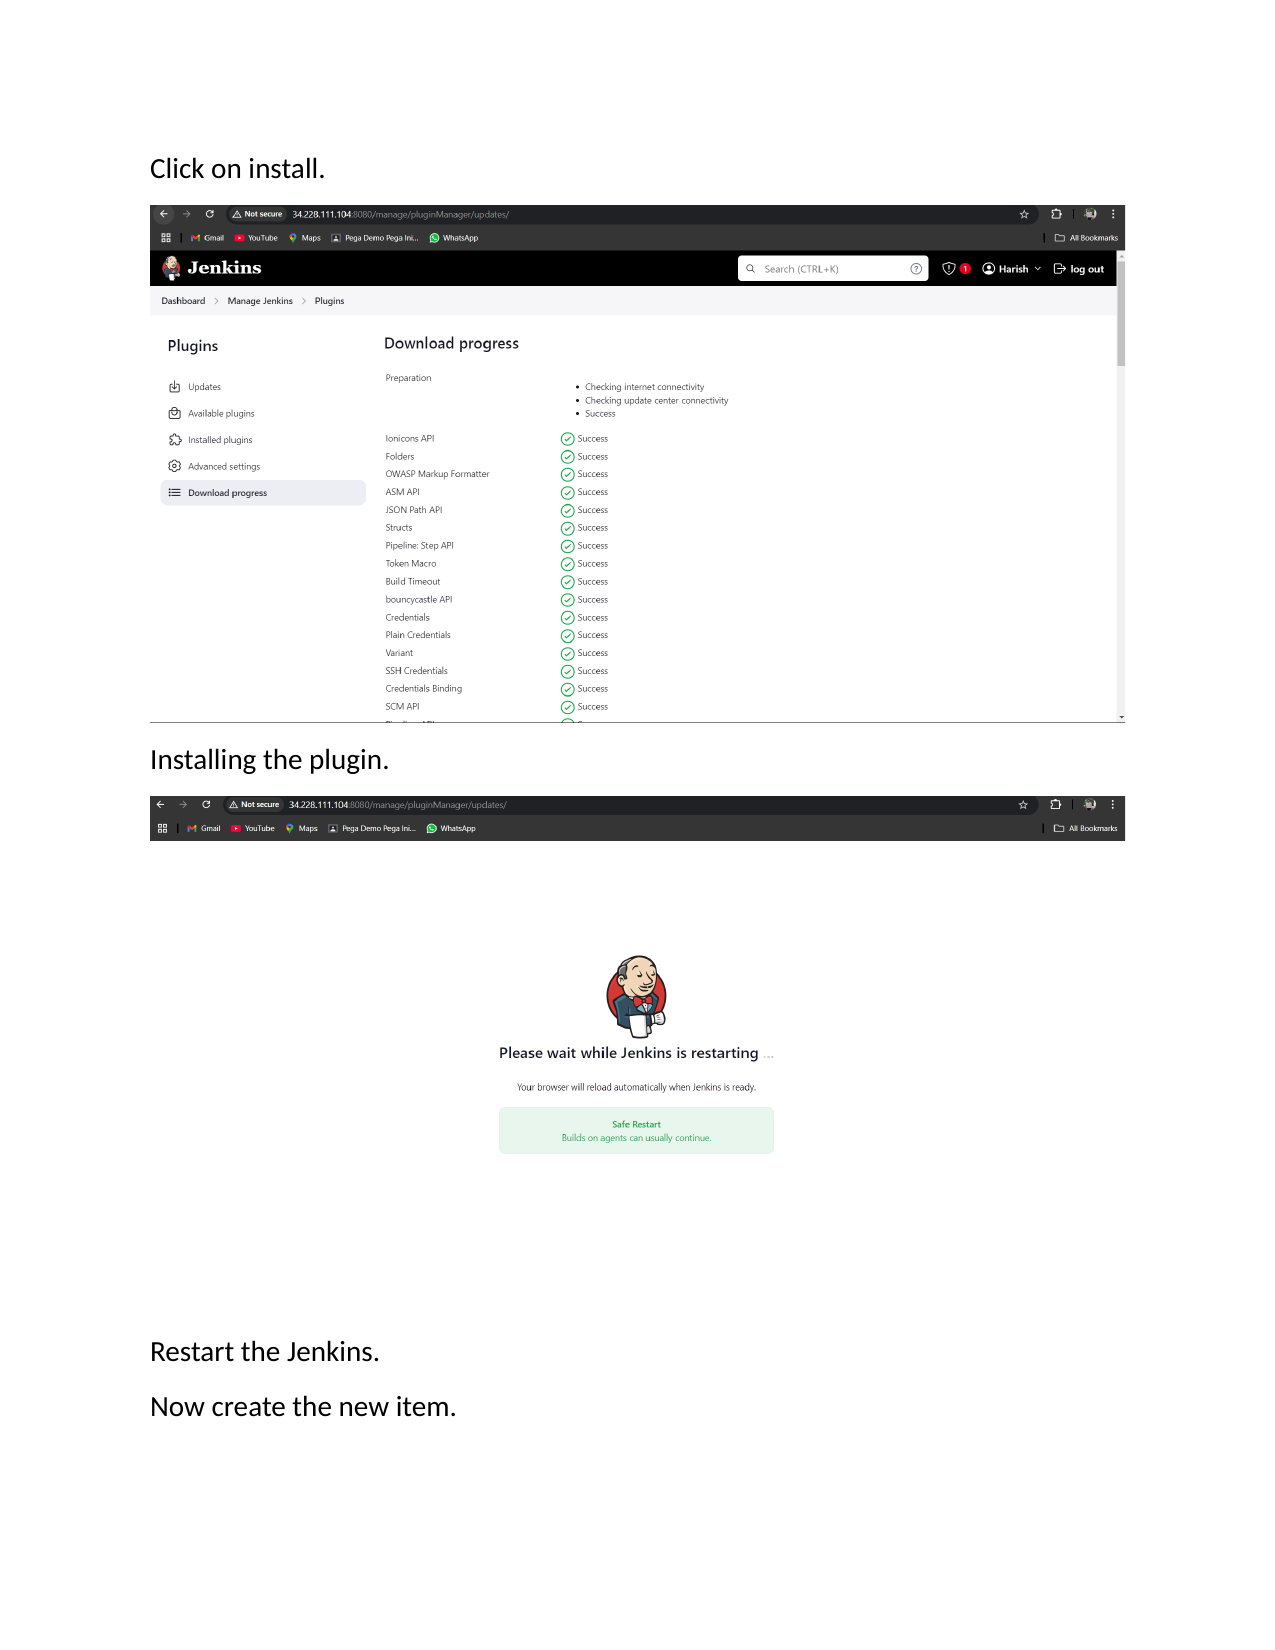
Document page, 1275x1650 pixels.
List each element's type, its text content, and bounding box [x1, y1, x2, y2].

text Click on install. [150, 150, 1125, 186]
text Now create the new item. [150, 1388, 1125, 1424]
picture [150, 796, 1125, 1315]
picture [150, 205, 1125, 723]
text Installing the plugin. [150, 741, 1125, 777]
text Restart the Jenkins. [150, 1333, 1125, 1369]
